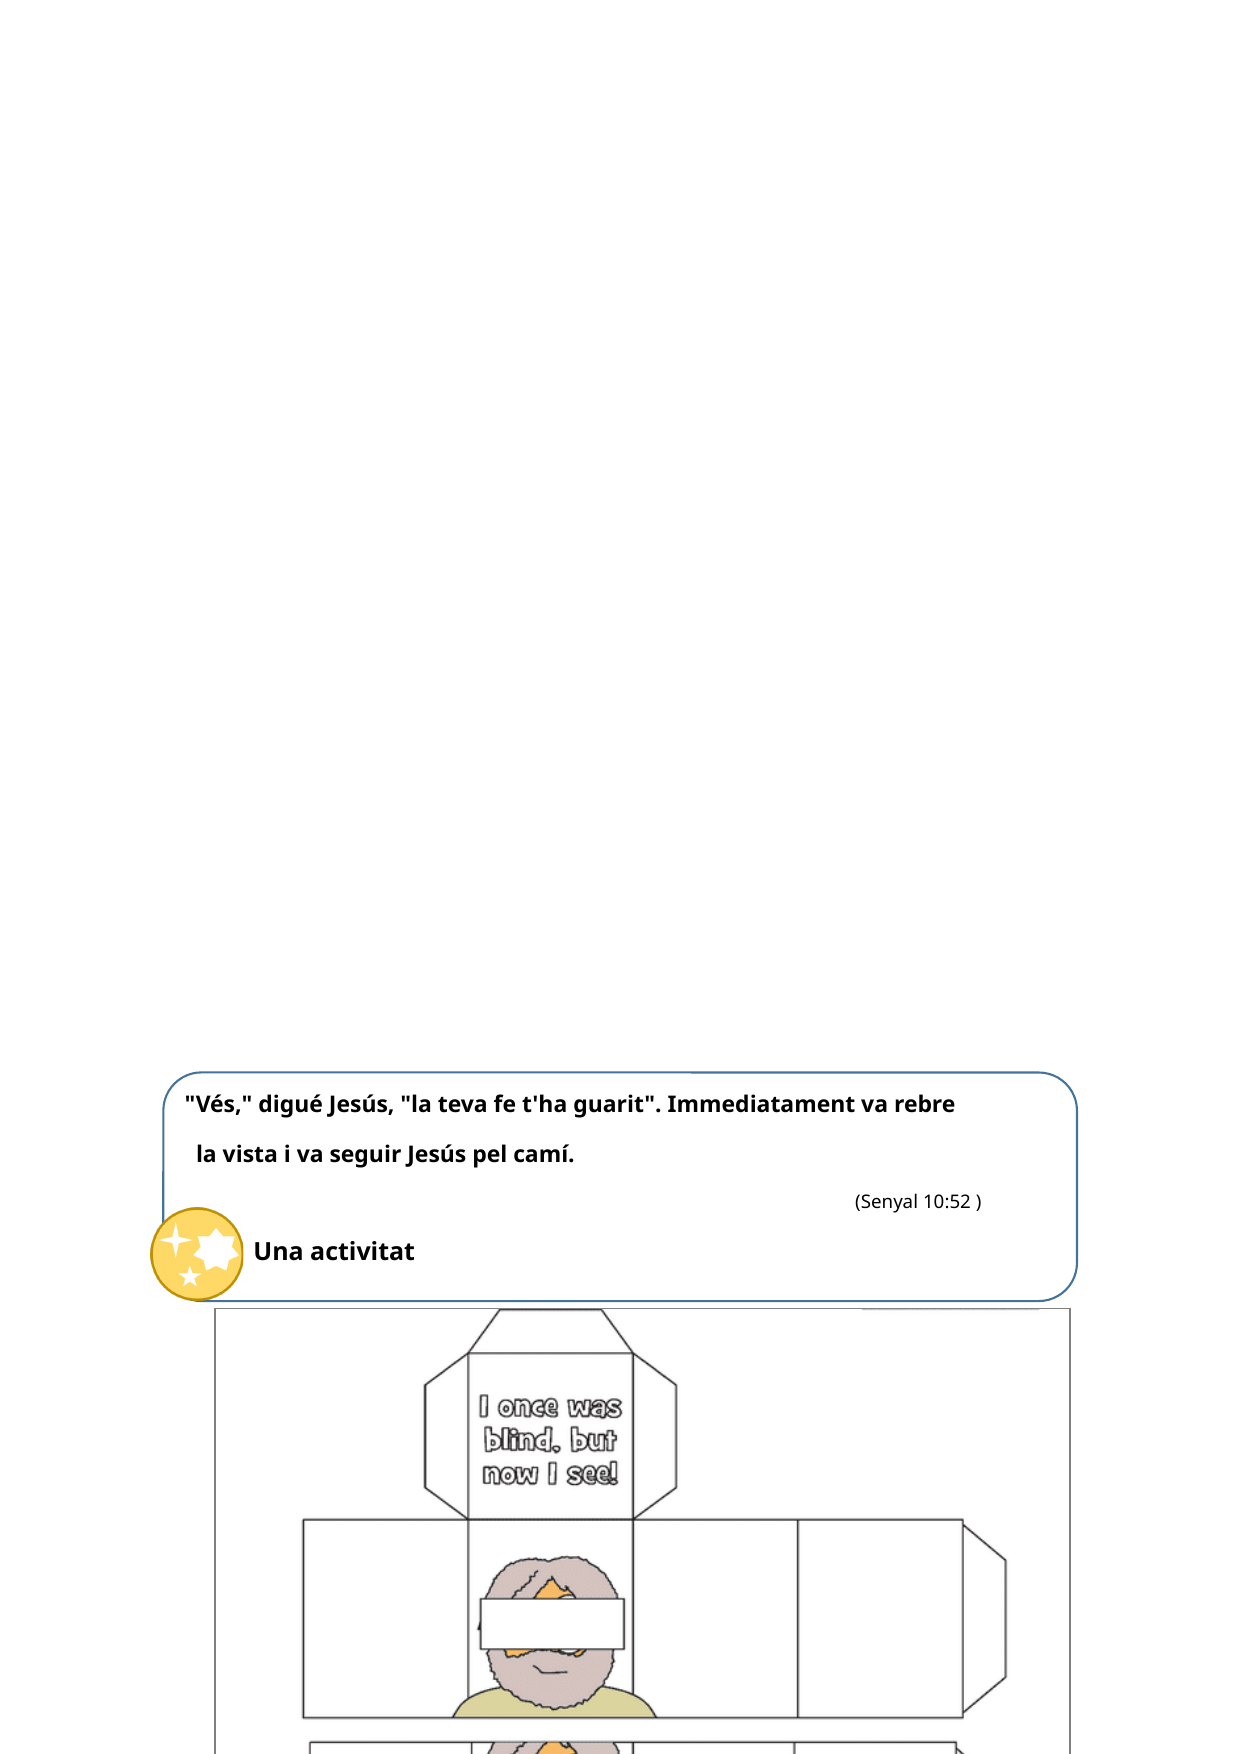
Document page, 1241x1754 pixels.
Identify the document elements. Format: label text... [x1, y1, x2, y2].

text (Senyal 10:52 ) [150, 1188, 1090, 1214]
text la vista i va seguir Jesús pel camí. [150, 1138, 1090, 1169]
text Una activitat [244, 1233, 1090, 1267]
text "Vés," digué Jesús, "la teva fe t'ha guarit". Immediatament va rebre [150, 1088, 1090, 1119]
picture [150, 1207, 244, 1301]
picture [216, 1309, 1069, 1754]
